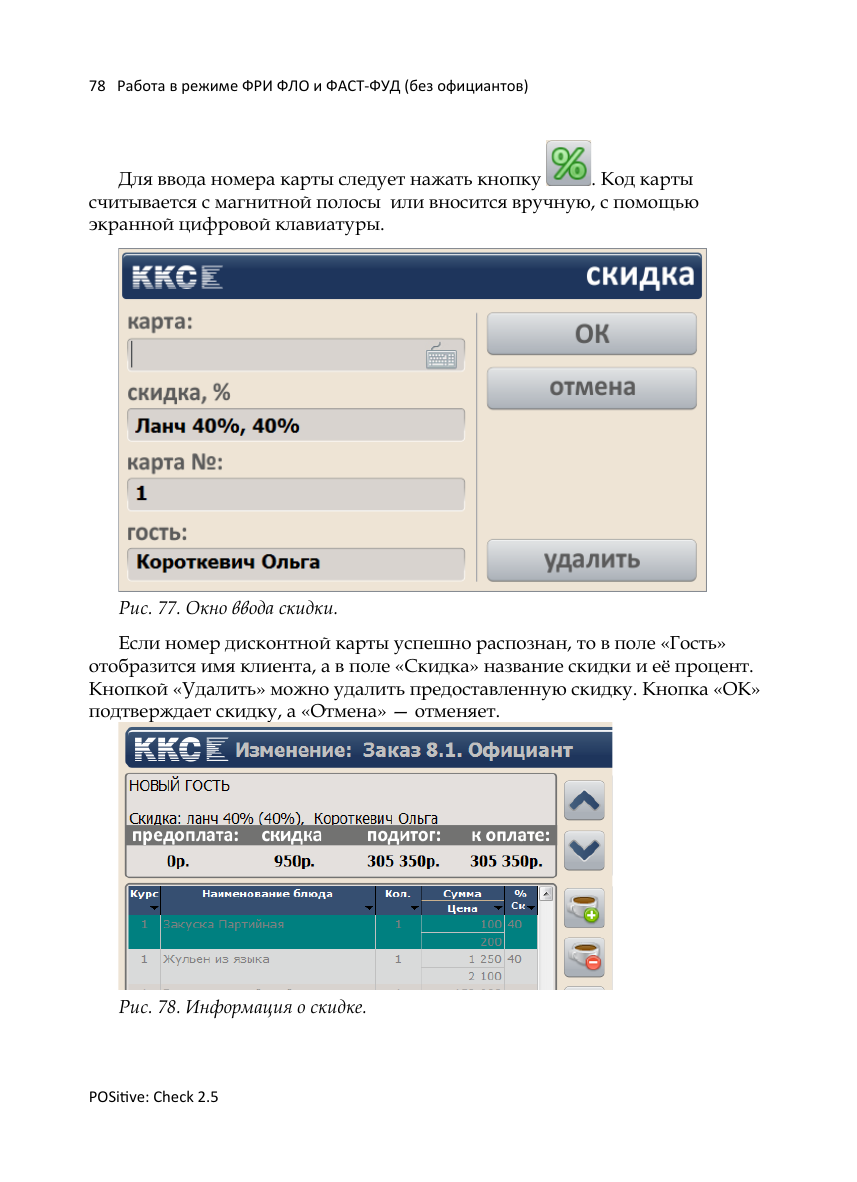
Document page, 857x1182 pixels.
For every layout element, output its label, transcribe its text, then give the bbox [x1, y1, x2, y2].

text Если номер дисконтной карты успешно распознан, то в поле «Гость» отобразится имя клиента, а в поле «Скидка» название скидки и её процент. Кнопкой «Удалить» можно удалить предоставленную скидку. Кнопка «ОК» подтверждает скидку, а «Отмена» — отменяет. [89, 632, 768, 723]
text Для ввода номера карты следует нажать кнопку . Код карты считывается с магнитной полосы или вносится вручную, с помощью экранной цифровой клавиатуры. [89, 141, 768, 236]
text Рис. 78. Информация о скидке. [89, 996, 768, 1018]
text Рис. 77. Окно ввода скидки. [89, 597, 768, 620]
picture [118, 722, 613, 990]
picture [118, 248, 707, 592]
picture [546, 140, 592, 186]
